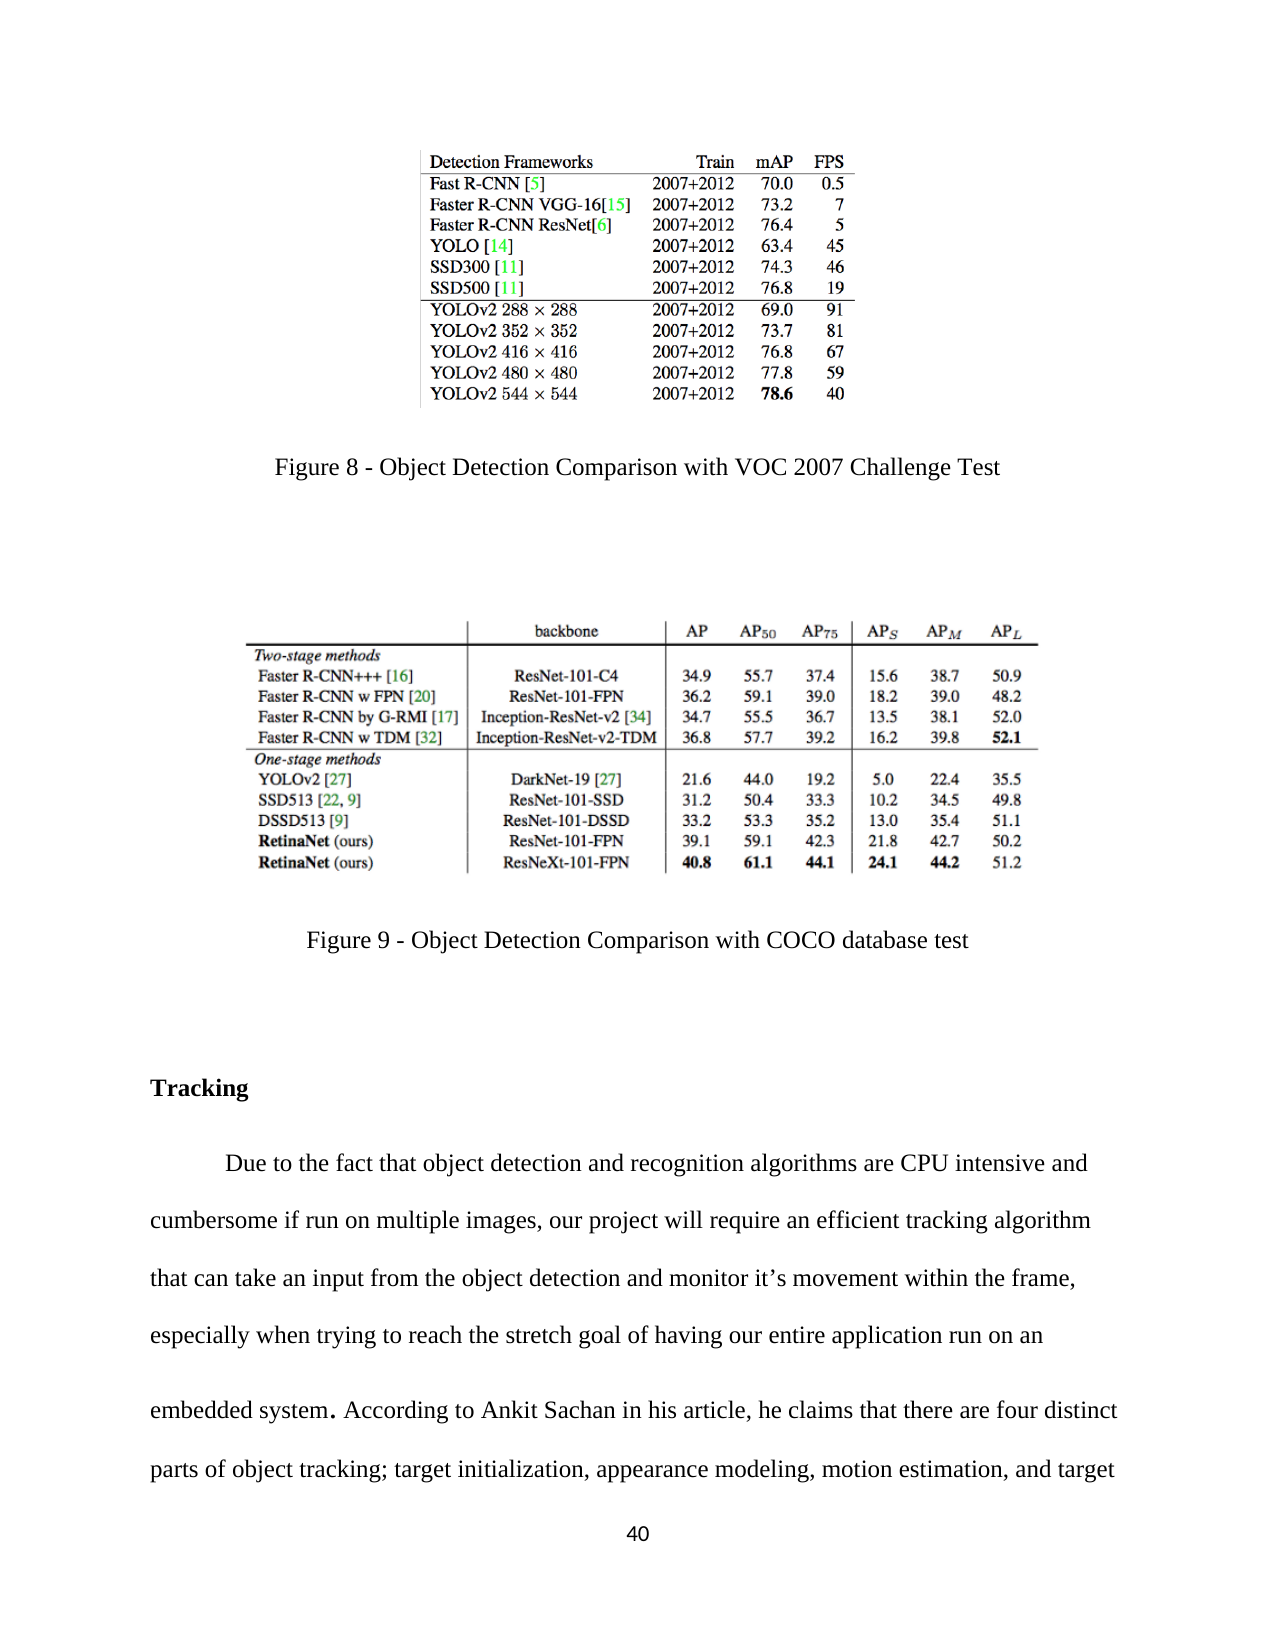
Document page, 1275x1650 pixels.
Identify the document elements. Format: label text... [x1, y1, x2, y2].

text Figure 8 - Object Detection Comparison with VOC 2007 Challenge Test [150, 452, 1125, 481]
text Tracking [150, 1073, 1125, 1102]
picture [319, 150, 956, 408]
text Figure 9 - Object Detection Comparison with COCO database test [150, 925, 1125, 954]
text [150, 1148, 1125, 1483]
picture [150, 600, 1125, 881]
